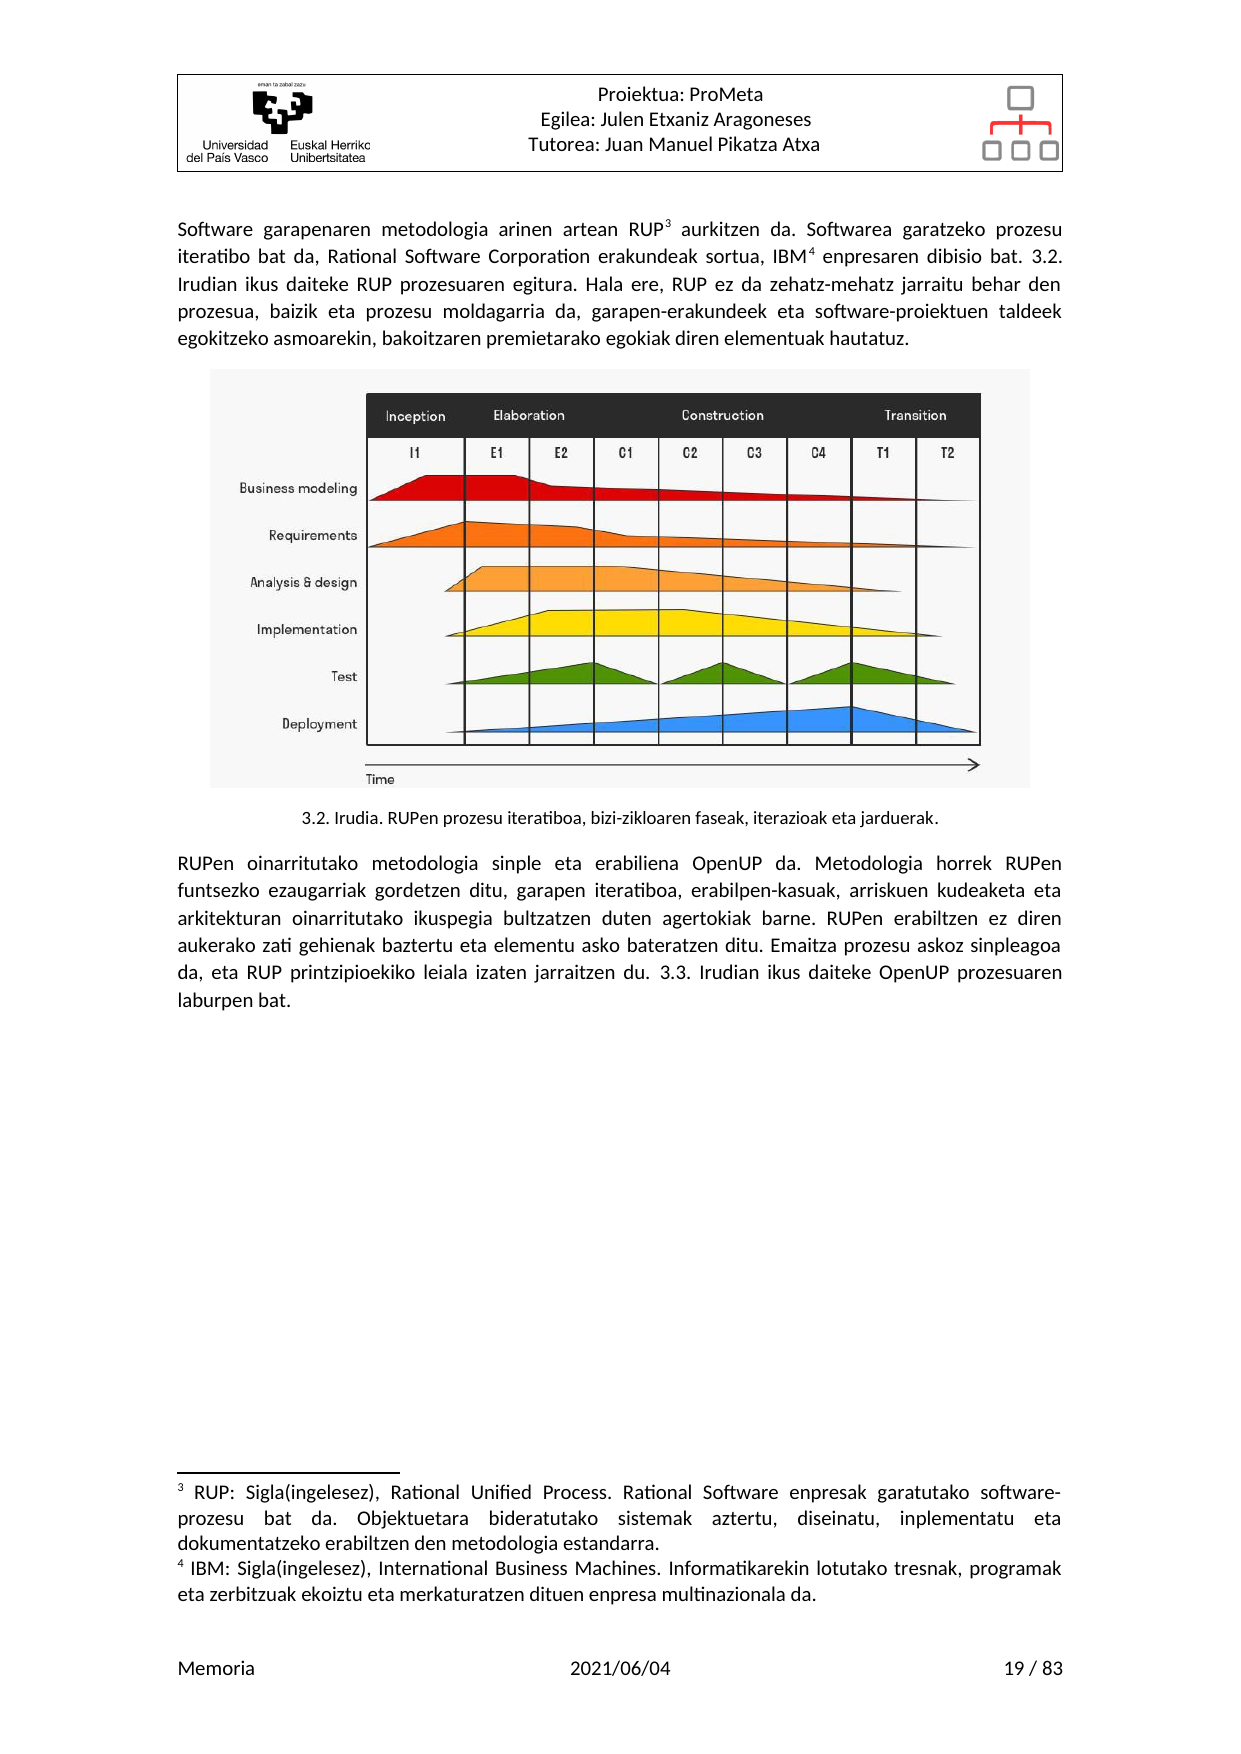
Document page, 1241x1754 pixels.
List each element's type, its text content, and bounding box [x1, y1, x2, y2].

picture [210, 369, 1030, 788]
picture [182, 80, 370, 162]
picture [978, 80, 1060, 162]
